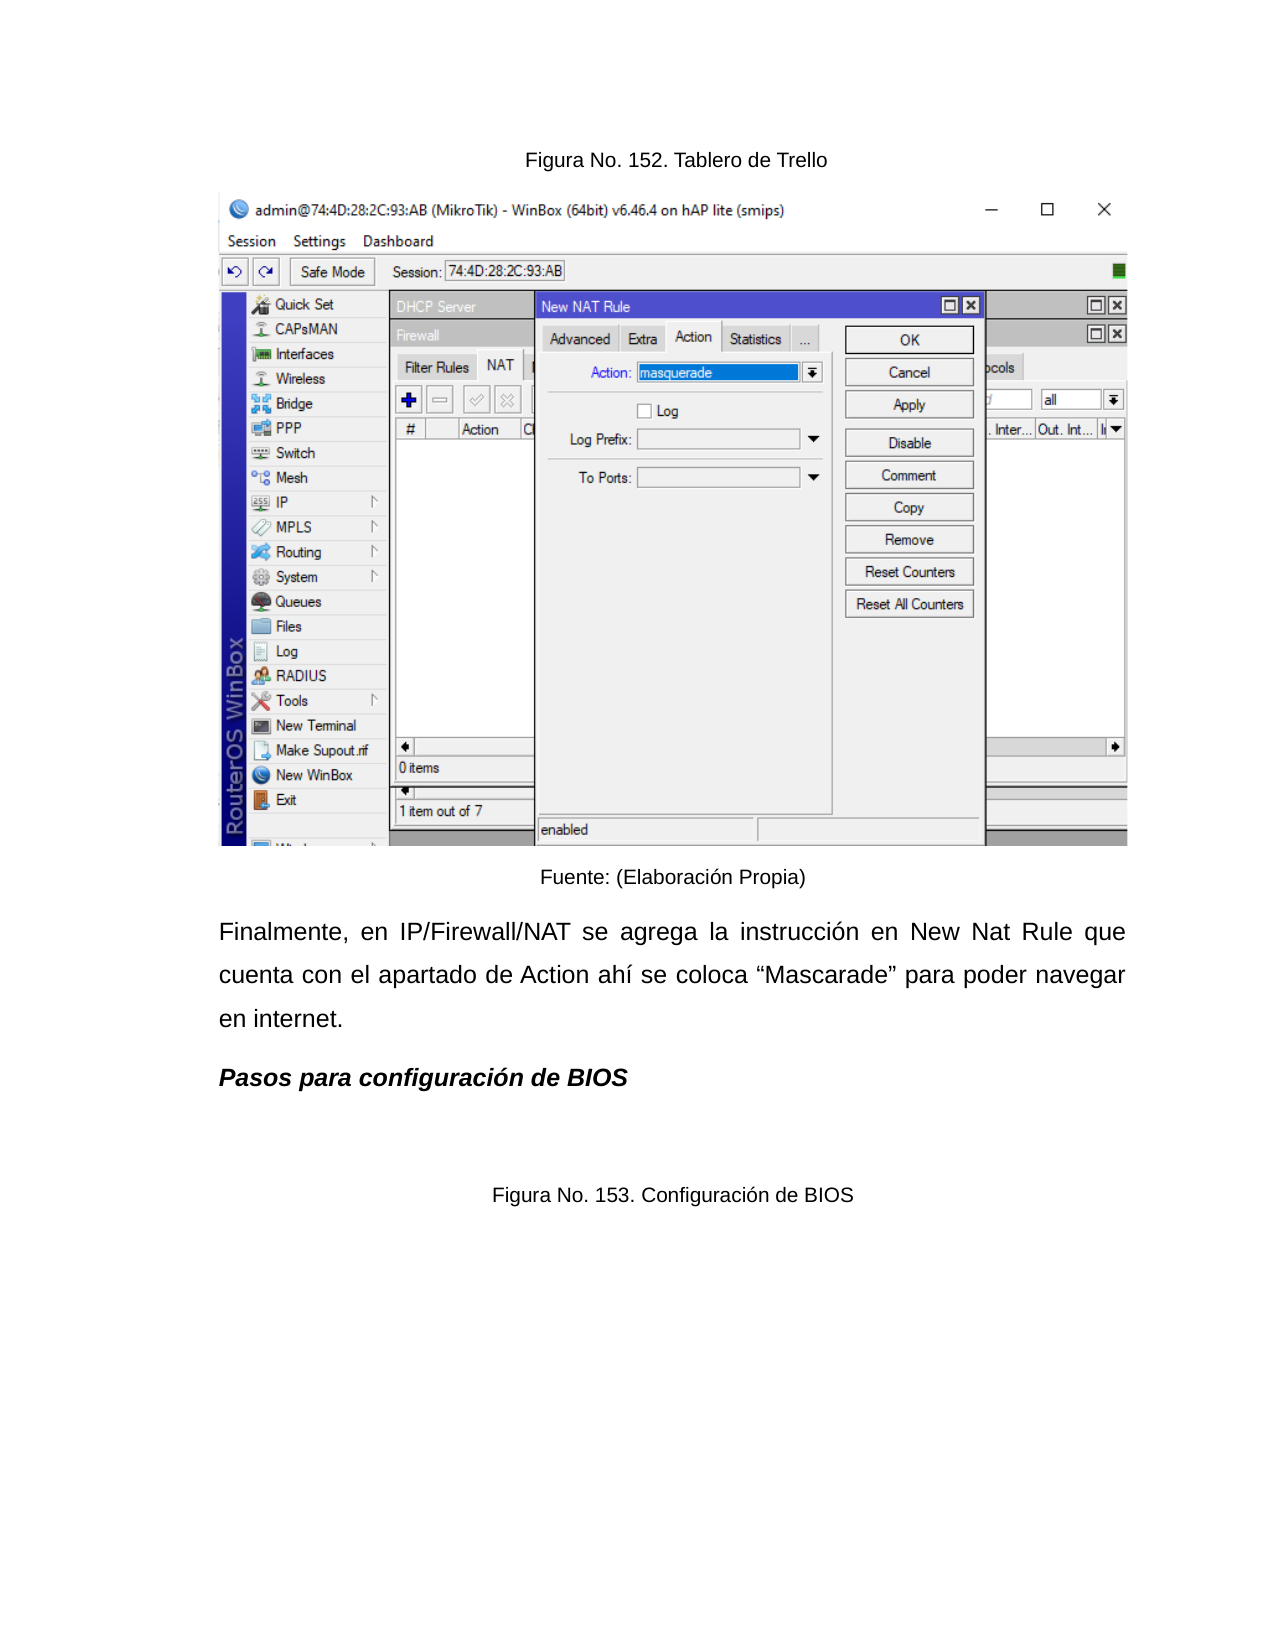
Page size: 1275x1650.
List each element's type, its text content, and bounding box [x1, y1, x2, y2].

text Figura No. 152. Tablero de Trello [218, 148, 1127, 172]
text Figura No. 153. Configuración de BIOS [218, 1183, 1127, 1207]
text Finalmente, en IP/Firewall/NAT se agrega la instrucción en New Nat Rule que cuenta con el apartado de Action ahí se coloca “Mascarade” para poder navegar en internet. [218, 917, 1127, 1032]
picture [218, 192, 1128, 846]
text Pasos para configuración de BIOS [218, 1063, 1127, 1092]
text Fuente: (Elaboración Propia) [218, 865, 1127, 889]
